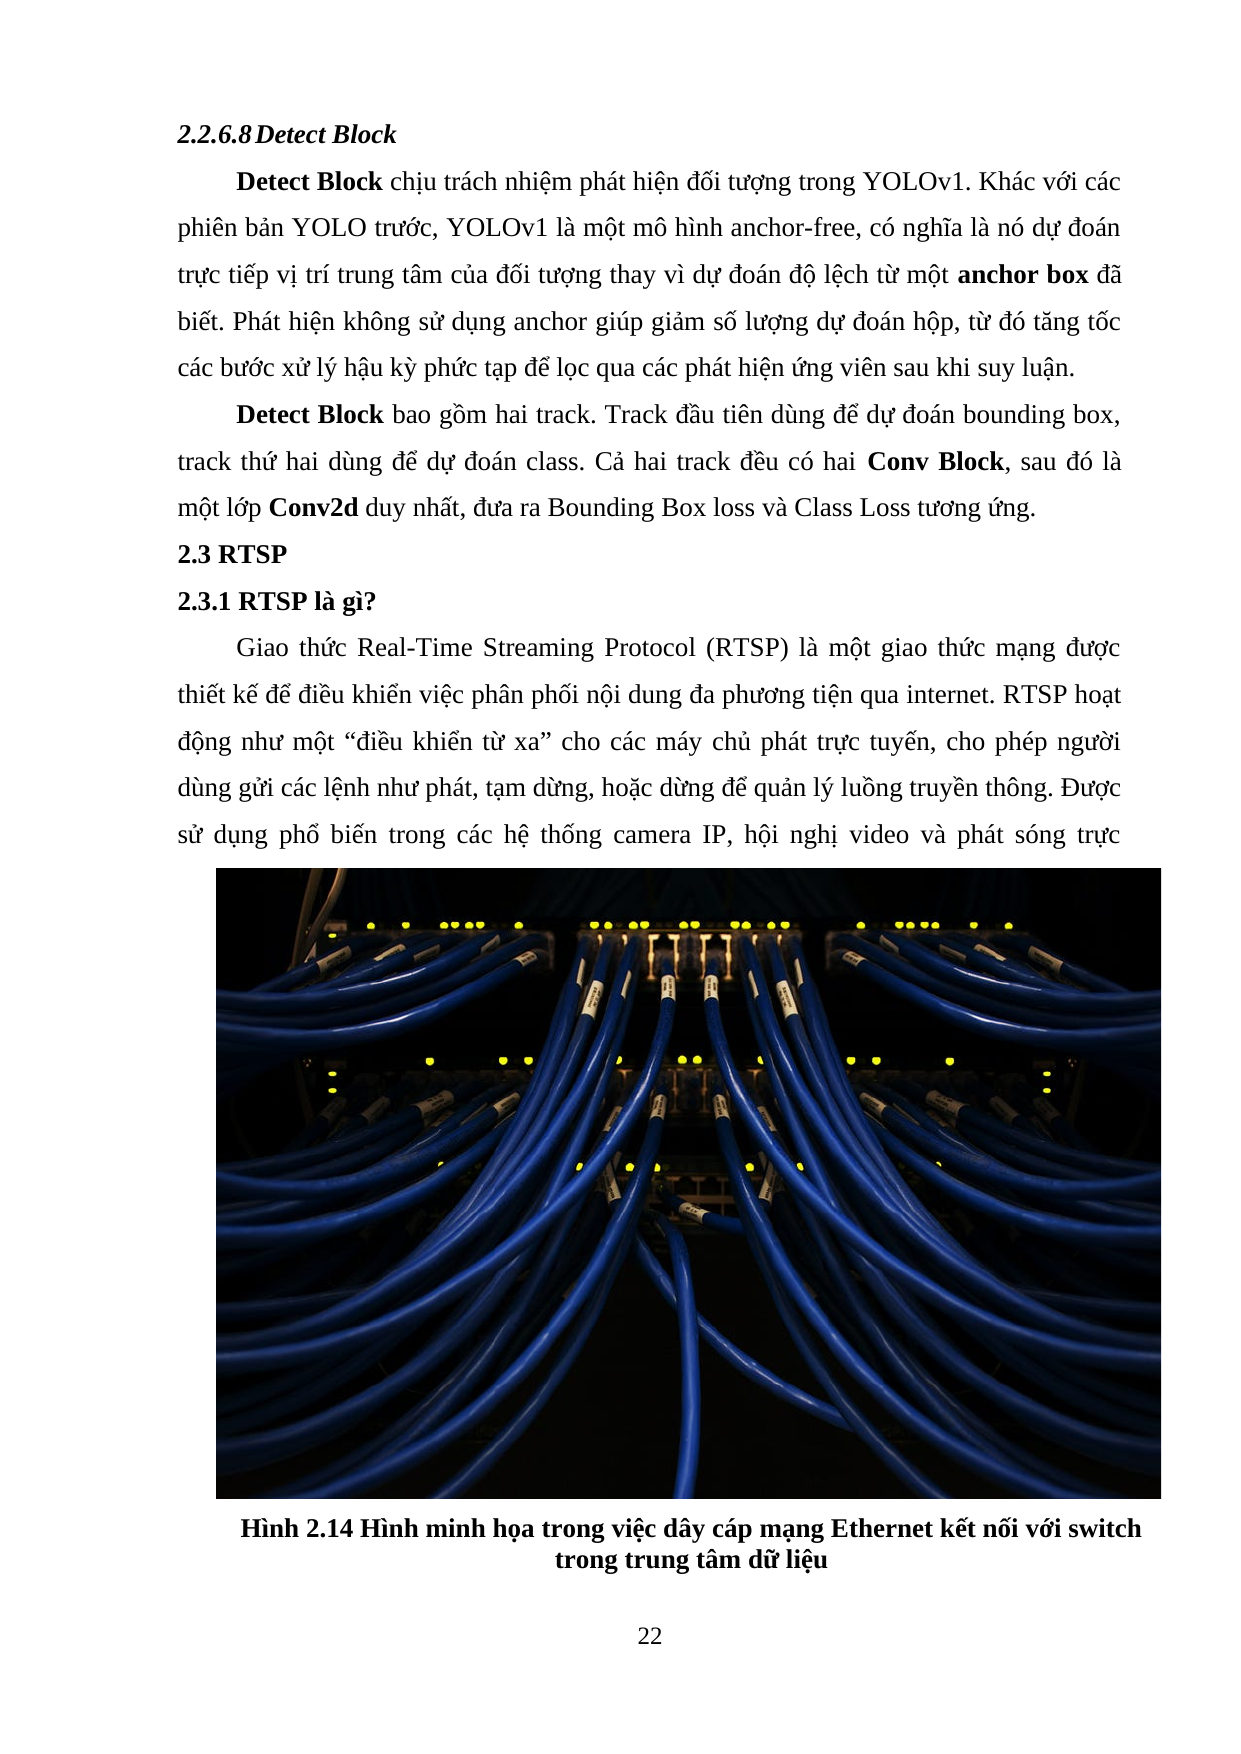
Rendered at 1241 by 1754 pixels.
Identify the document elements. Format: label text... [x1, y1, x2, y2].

text Detect Block bao gồm hai track. Track đầu tiên dùng để dự đoán bounding box, track thứ hai dùng để dự đoán class. Cả hai track đều có hai Conv Block, sau đó là một lớp Conv2d duy nhất, đưa ra Bounding Box loss và Class Loss tương ứng. [177, 398, 1122, 523]
picture [216, 868, 1162, 1499]
text Detect Block chịu trách nhiệm phát hiện đối tượng trong YOLOv1. Khác với các phiên bản YOLO trước, YOLOv1 là một mô hình anchor-free, có nghĩa là nó dự đoán trực tiếp vị trí trung tâm của đối tượng thay vì dự đoán độ lệch từ một anchor box đã biết. Phát hiện không sử dụng anchor giúp giảm số lượng dự đoán hộp, từ đó tăng tốc các bước xử lý hậu kỳ phức tạp để lọc qua các phát hiện ứng viên sau khi suy luận. [177, 165, 1122, 383]
text 2.3.1 RTSP là gì? [177, 585, 1122, 616]
list Detect Block [177, 118, 1122, 149]
text 2.3 RTSP [177, 538, 1122, 569]
text Giao thức Real-Time Streaming Protocol (RTSP) là một giao thức mạng được thiết kế để điều khiển việc phân phối nội dung đa phương tiện qua internet. RTSP hoạt động như một “điều khiển từ xa” cho các máy chủ phát trực tuyến, cho phép người dùng gửi các lệnh như phát, tạm dừng, hoặc dừng để quản lý luồng truyền thông. Được sử dụng phổ biến trong các hệ thống camera IP, hội nghị video và phát sóng trực tuyến, RTSP đóng vai trò quan trọng trong việc cung cấp khả năng điều khiển thời gian thực cho các ứng dụng phát trực tuyến đa phương tiện. [177, 631, 1122, 849]
